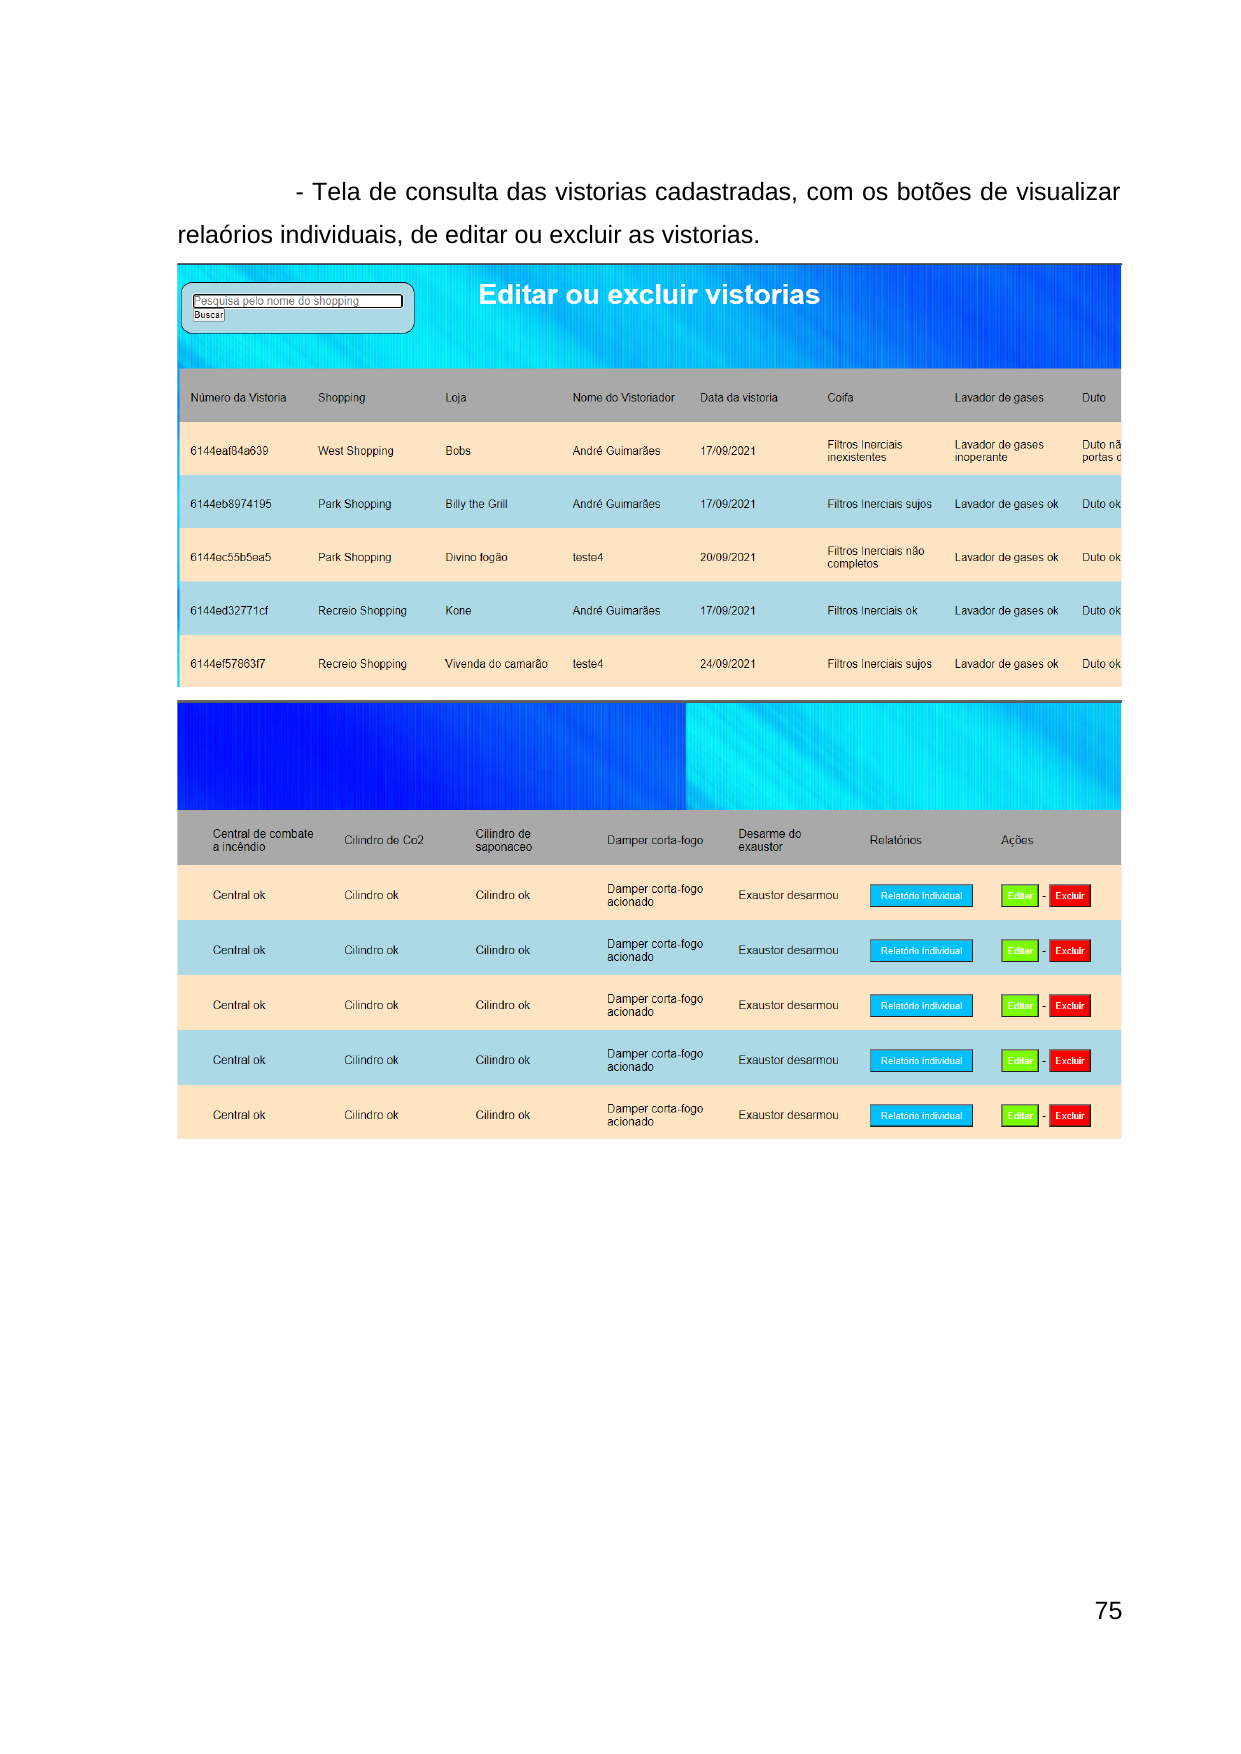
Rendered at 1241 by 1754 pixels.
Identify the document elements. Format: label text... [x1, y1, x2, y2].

picture [177, 700, 1123, 1139]
text - Tela de consulta das vistorias cadastradas, com os botões de visualizar relaórios individuais, de editar ou excluir as vistorias. [177, 177, 1122, 249]
picture [177, 263, 1123, 687]
